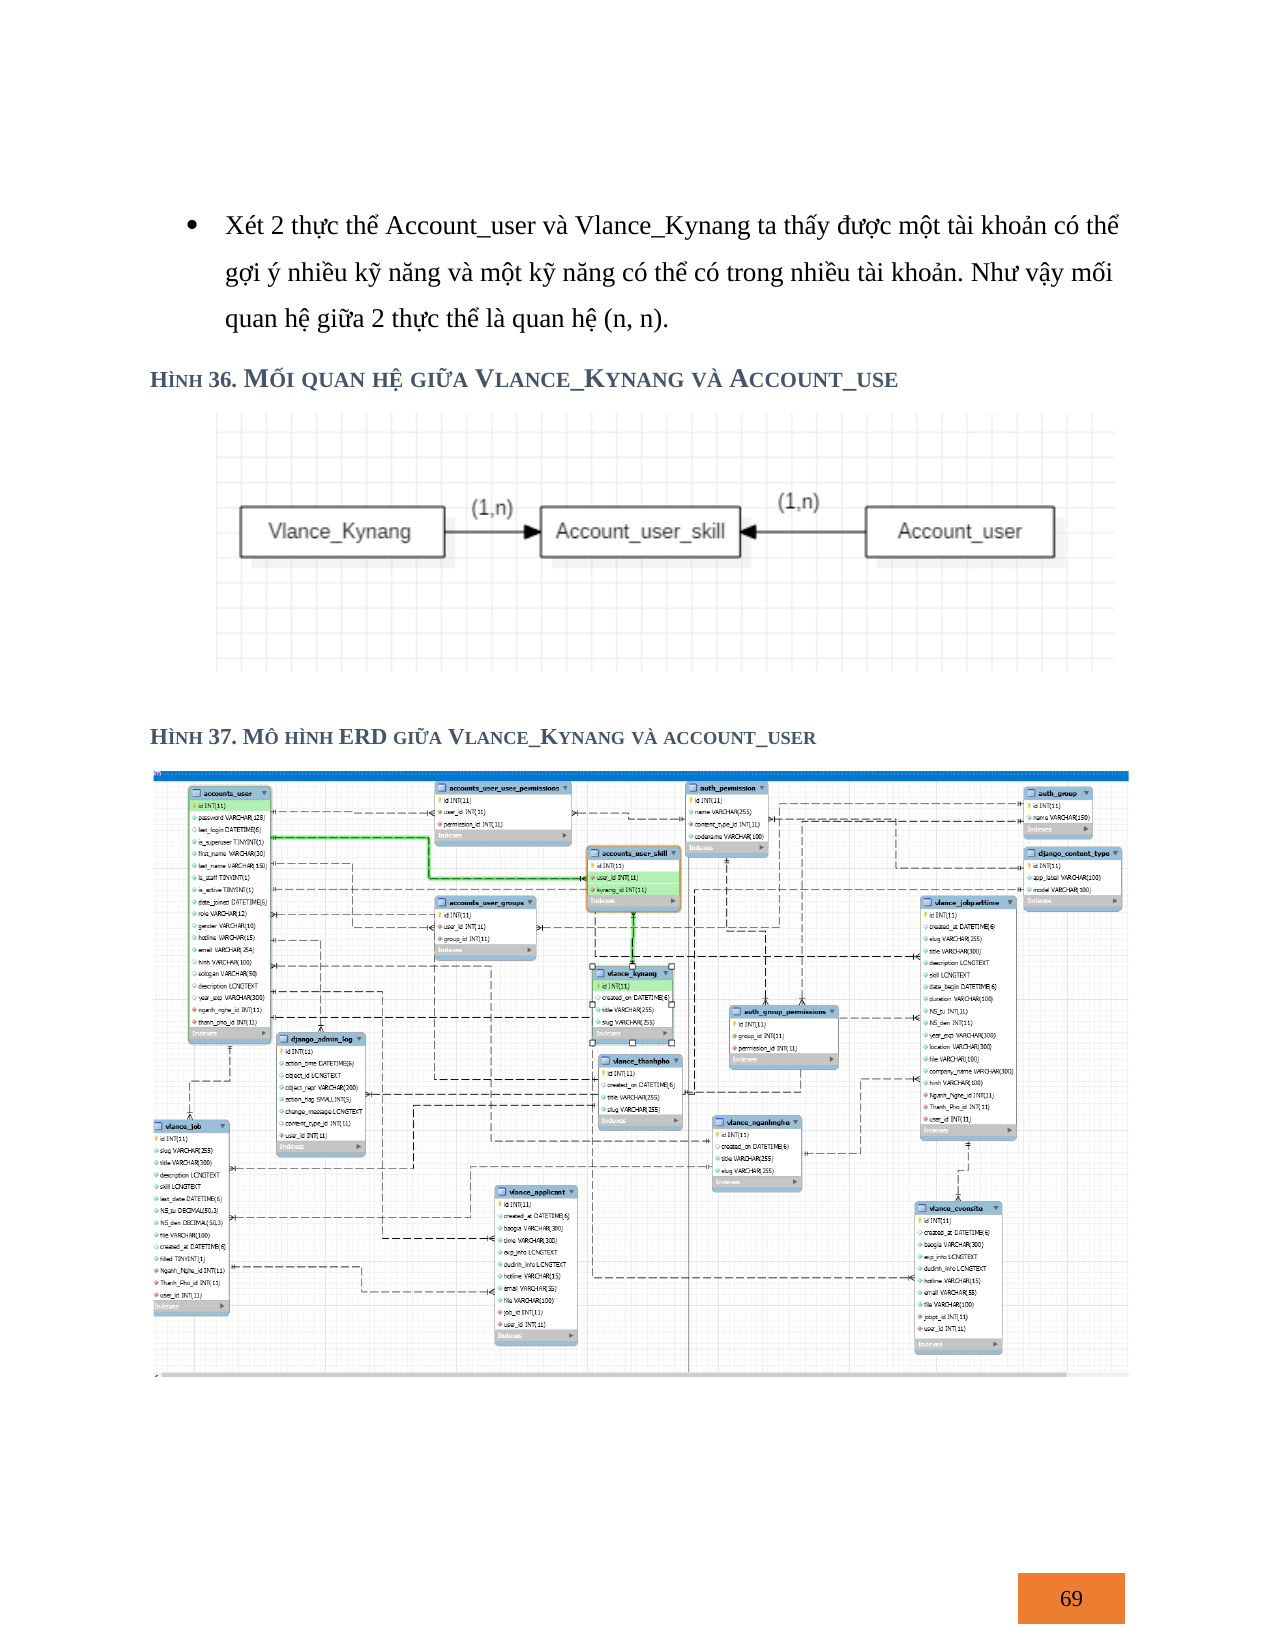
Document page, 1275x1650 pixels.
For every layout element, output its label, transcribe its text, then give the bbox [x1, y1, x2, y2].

text Hình 37. Mô hình ERD giữa Vlance_Kynang và account_user [150, 723, 1125, 749]
list Xét 2 thực thể Account_user và Vlance_Kynang ta thấy được một tài khoản có thể gợi ý nhiều kỹ năng và một kỹ năng có thể có trong nhiều tài khoản. Như vậy mối quan hệ giữa 2 thực thể là quan hệ (n, n). [187, 209, 1125, 334]
text Hình 36. Mối quan hệ giữa Vlance_Kynang và Account_use [150, 362, 1125, 393]
picture [216, 413, 1115, 672]
picture [153, 771, 1129, 1377]
